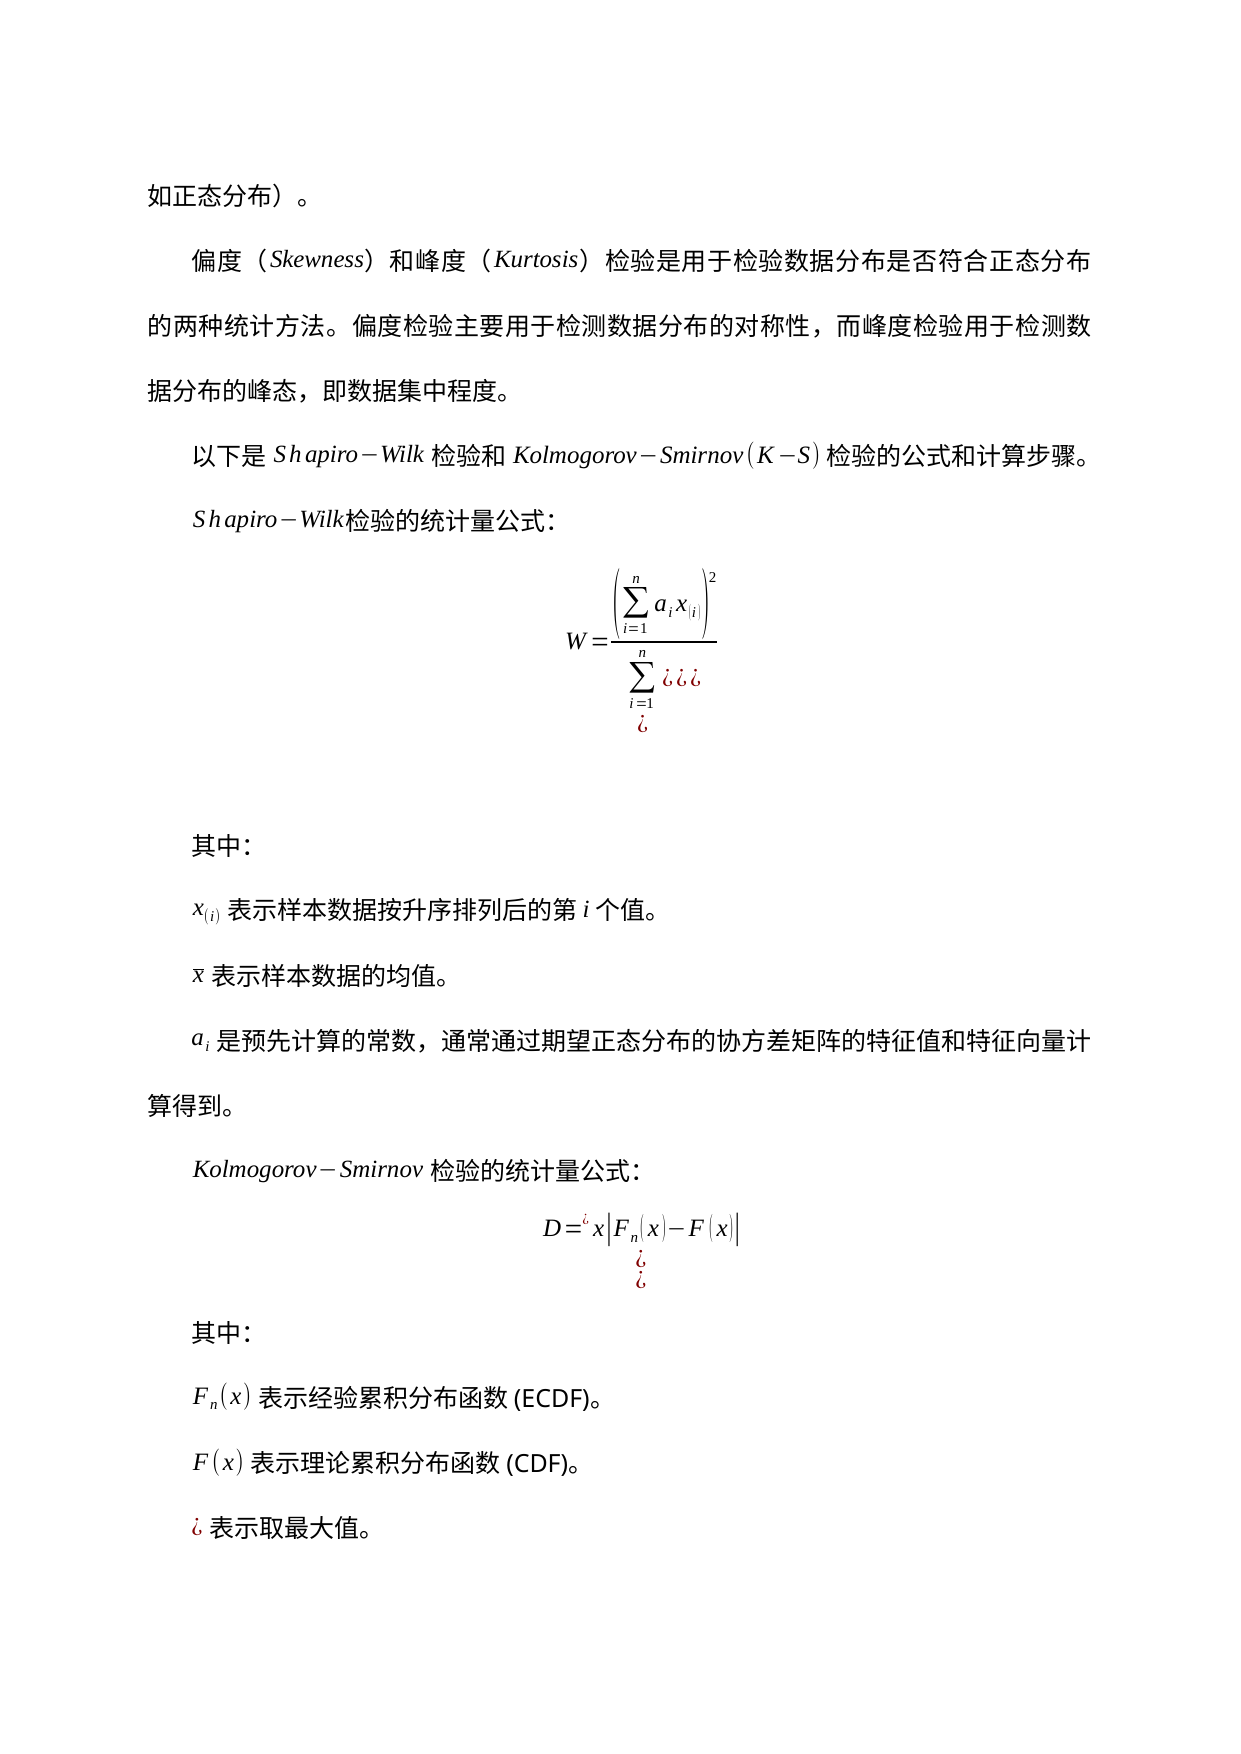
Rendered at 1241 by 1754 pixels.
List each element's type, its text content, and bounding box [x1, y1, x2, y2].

text 检验的统计量公式： [148, 1137, 1092, 1202]
text 是预先计算的常数，通常通过期望正态分布的协方差矩阵的特征值和特征向量计算得到。 [148, 1007, 1092, 1137]
text 以下是 检验和 检验的公式和计算步骤。 [148, 422, 1092, 487]
text 表示样本数据的均值。 [148, 942, 1092, 1007]
text 表示取最大值。 [148, 1494, 1092, 1559]
text 其中： [148, 812, 1092, 877]
text 表示理论累积分布函数 (CDF)。 [148, 1429, 1092, 1494]
text 偏度（）和峰度（）检验是用于检验数据分布是否符合正态分布的两种统计方法。偏度检验主要用于检测数据分布的对称性，而峰度检验用于检测数据分布的峰态，即数据集中程度。 [148, 227, 1092, 422]
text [148, 162, 1092, 227]
text 表示样本数据按升序排列后的第 个值。 [148, 877, 1092, 942]
text 其中： [148, 1299, 1092, 1364]
text 表示经验累积分布函数 (ECDF)。 [148, 1364, 1092, 1429]
text 检验的统计量公式： [148, 487, 1092, 552]
